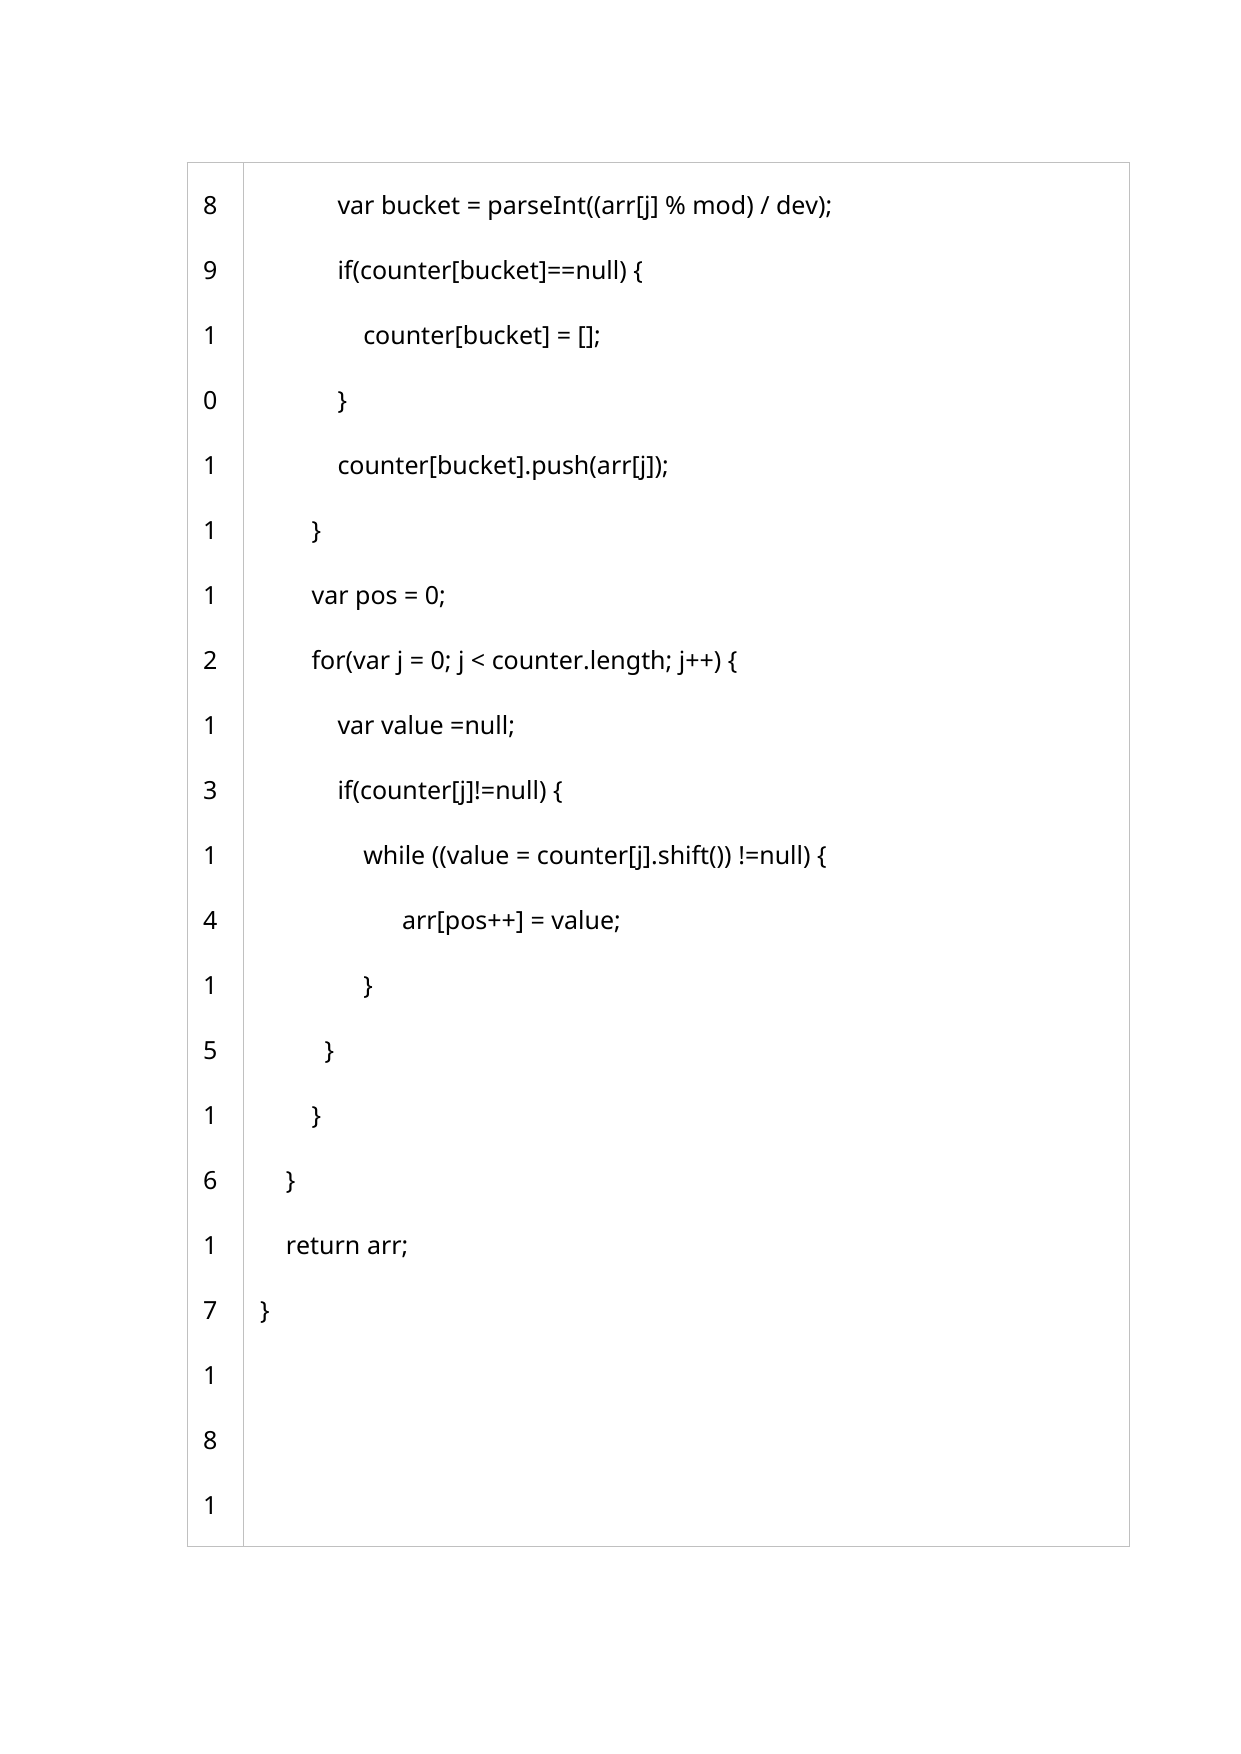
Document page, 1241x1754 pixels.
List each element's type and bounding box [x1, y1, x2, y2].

table_header [188, 163, 243, 1546]
table_header [244, 163, 1129, 1546]
